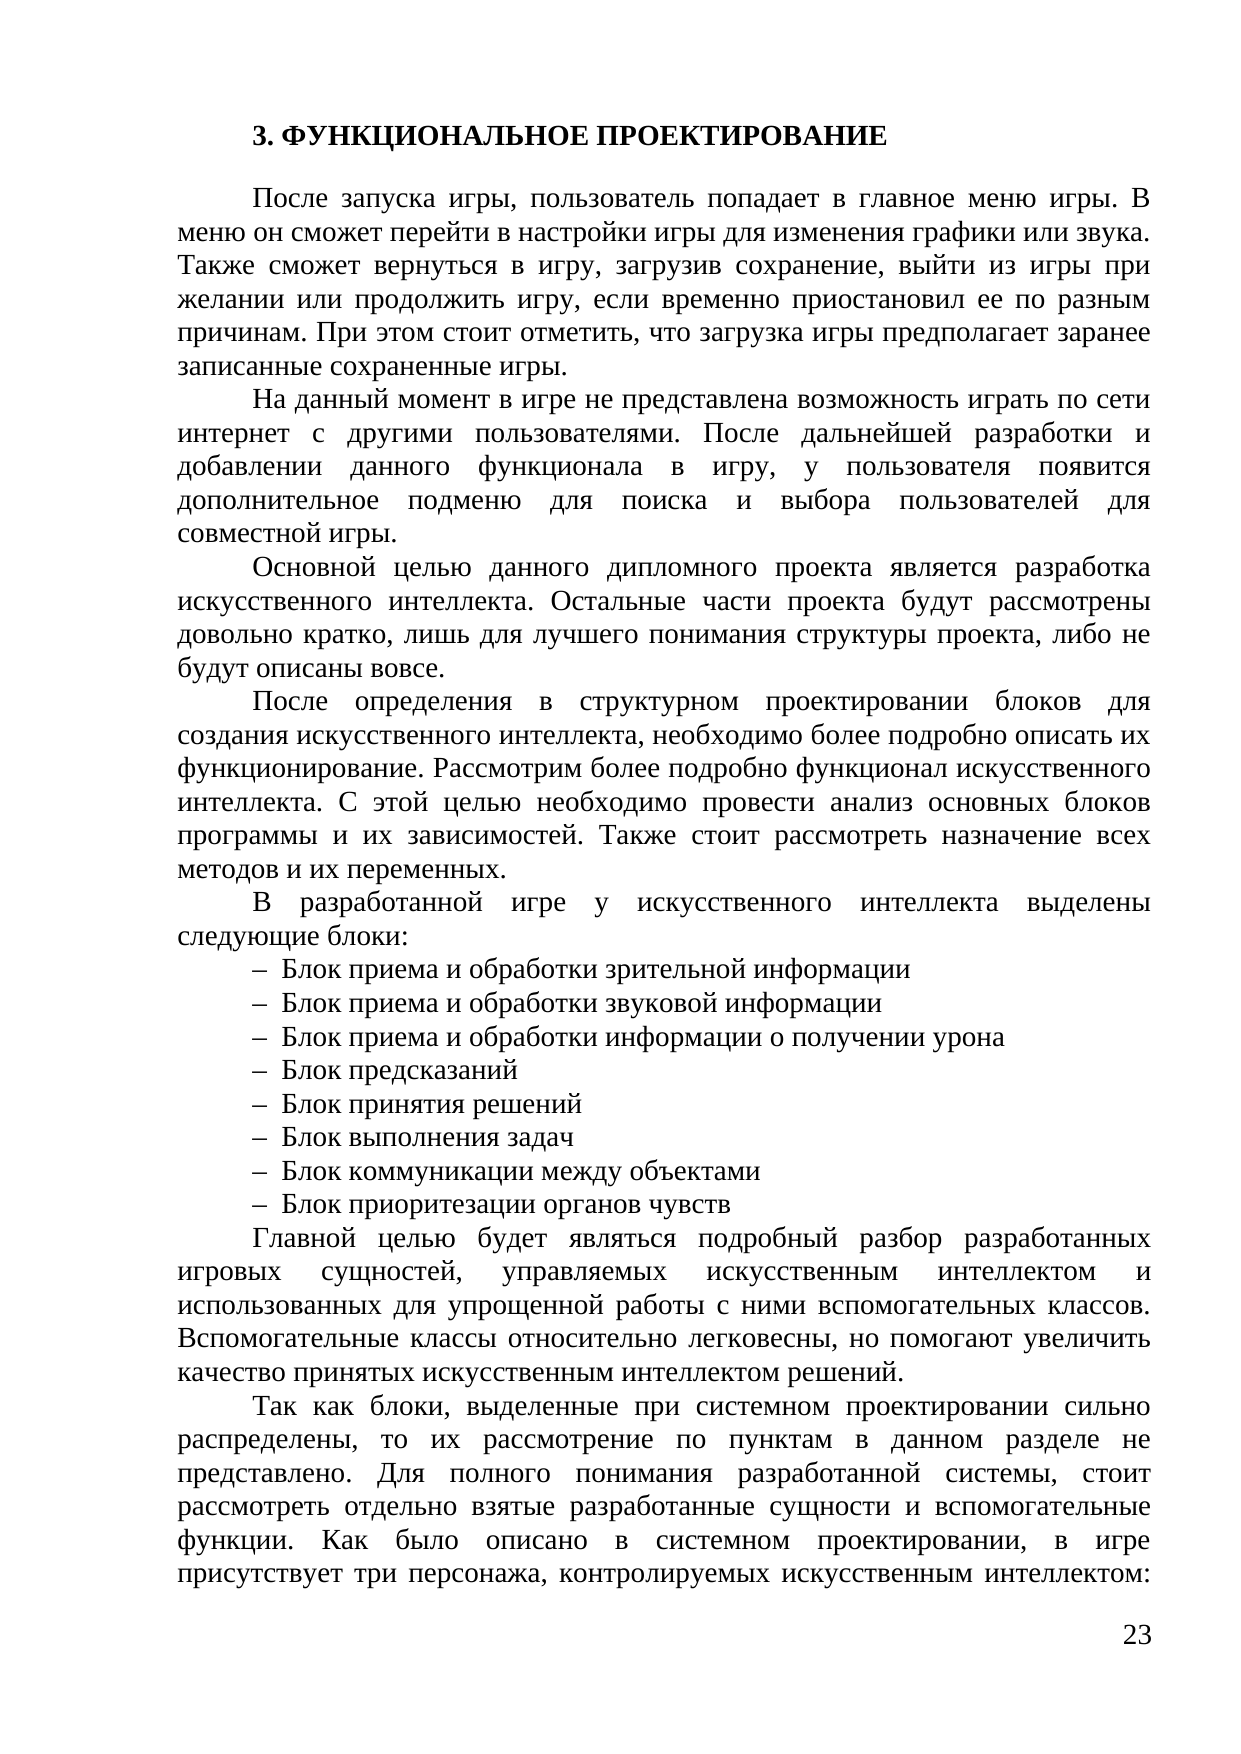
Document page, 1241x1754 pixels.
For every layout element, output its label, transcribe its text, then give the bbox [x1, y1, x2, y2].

text – Блок приема и обработки информации о получении урона [177, 1019, 1152, 1052]
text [177, 1388, 1152, 1589]
text В разработанной игре у искусственного интеллекта выделены следующие блоки: [177, 884, 1152, 952]
text После запуска игры, пользователь попадает в главное меню игры. В меню он сможет перейти в настройки игры для изменения графики или звука. Также сможет вернуться в игру, загрузив сохранение, выйти из игры при желании или продолжить игру, если временно приостановил ее по разным причинам. При этом стоит отметить, что загрузка игры предполагает заранее записанные сохраненные игры. [177, 180, 1152, 381]
text – Блок выполнения задач [177, 1119, 1152, 1153]
text – Блок приема и обработки зрительной информации [177, 952, 1152, 985]
text Основной целью данного дипломного проекта является разработка искусственного интеллекта. Остальные части проекта будут рассмотрены довольно кратко, лишь для лучшего понимания структуры проекта, либо не будут описаны вовсе. [177, 549, 1152, 683]
text – Блок предсказаний [177, 1052, 1152, 1086]
text – Блок приоритезации органов чувств [177, 1186, 1152, 1220]
text – Блок приема и обработки звуковой информации [177, 985, 1152, 1019]
text – Блок принятия решений [177, 1086, 1152, 1119]
text 3. ФУНКЦИОНАЛЬНОЕ ПРОЕКТИРОВАНИЕ [177, 118, 1152, 152]
text После определения в структурном проектировании блоков для создания искусственного интеллекта, необходимо более подробно описать их функционирование. Рассмотрим более подробно функционал искусственного интеллекта. С этой целью необходимо провести анализ основных блоков программы и их зависимостей. Также стоит рассмотреть назначение всех методов и их переменных. [177, 683, 1152, 884]
text На данный момент в игре не представлена возможность играть по сети интернет с другими пользователями. После дальнейшей разработки и добавлении данного функционала в игру, у пользователя появится дополнительное подменю для поиска и выбора пользователей для совместной игры. [177, 381, 1152, 549]
text Главной целью будет являться подробный разбор разработанных игровых сущностей, управляемых искусственным интеллектом и использованных для упрощенной работы с ними вспомогательных классов. Вспомогательные классы относительно легковесны, но помогают увеличить качество принятых искусственным интеллектом решений. [177, 1220, 1152, 1388]
text – Блок коммуникации между объектами [177, 1153, 1152, 1186]
